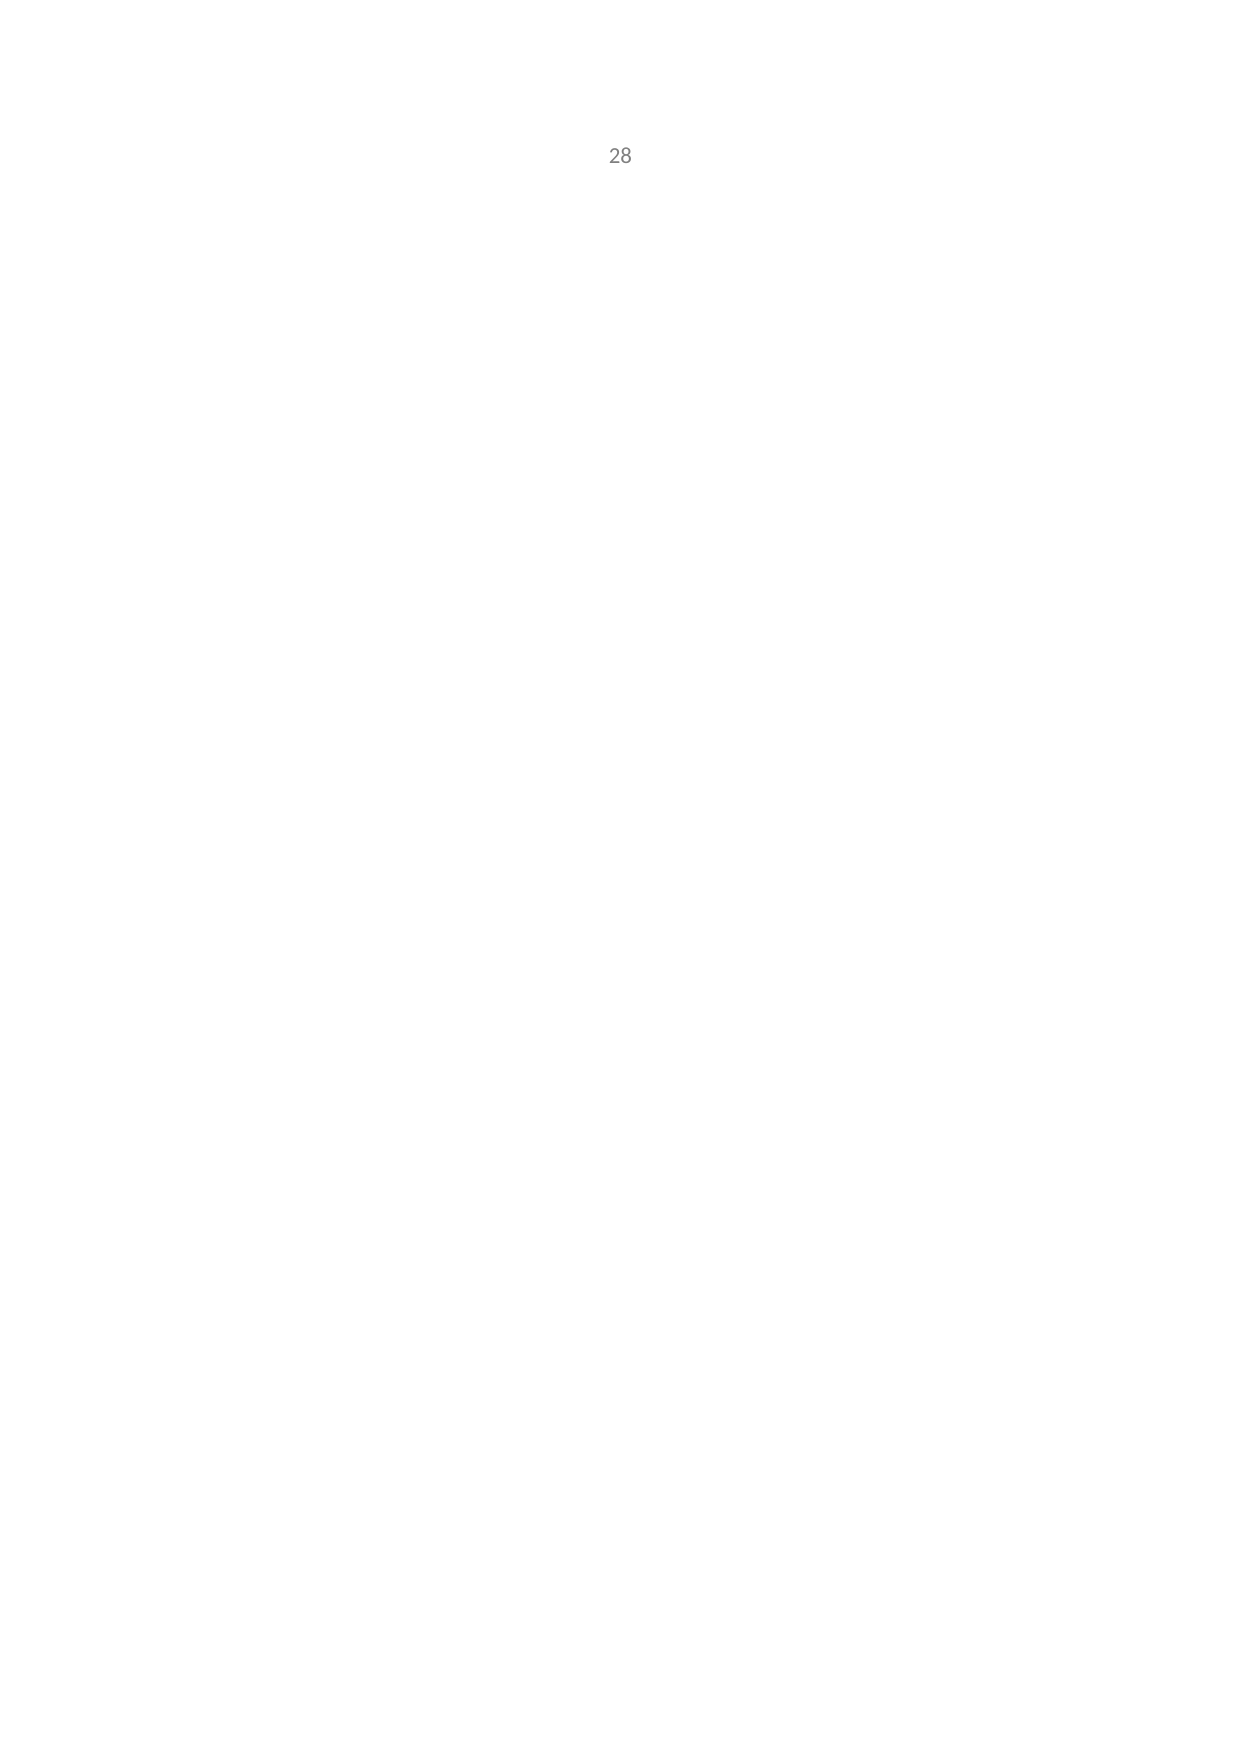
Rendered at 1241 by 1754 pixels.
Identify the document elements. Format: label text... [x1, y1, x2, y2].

text 28 [420, 142, 820, 170]
